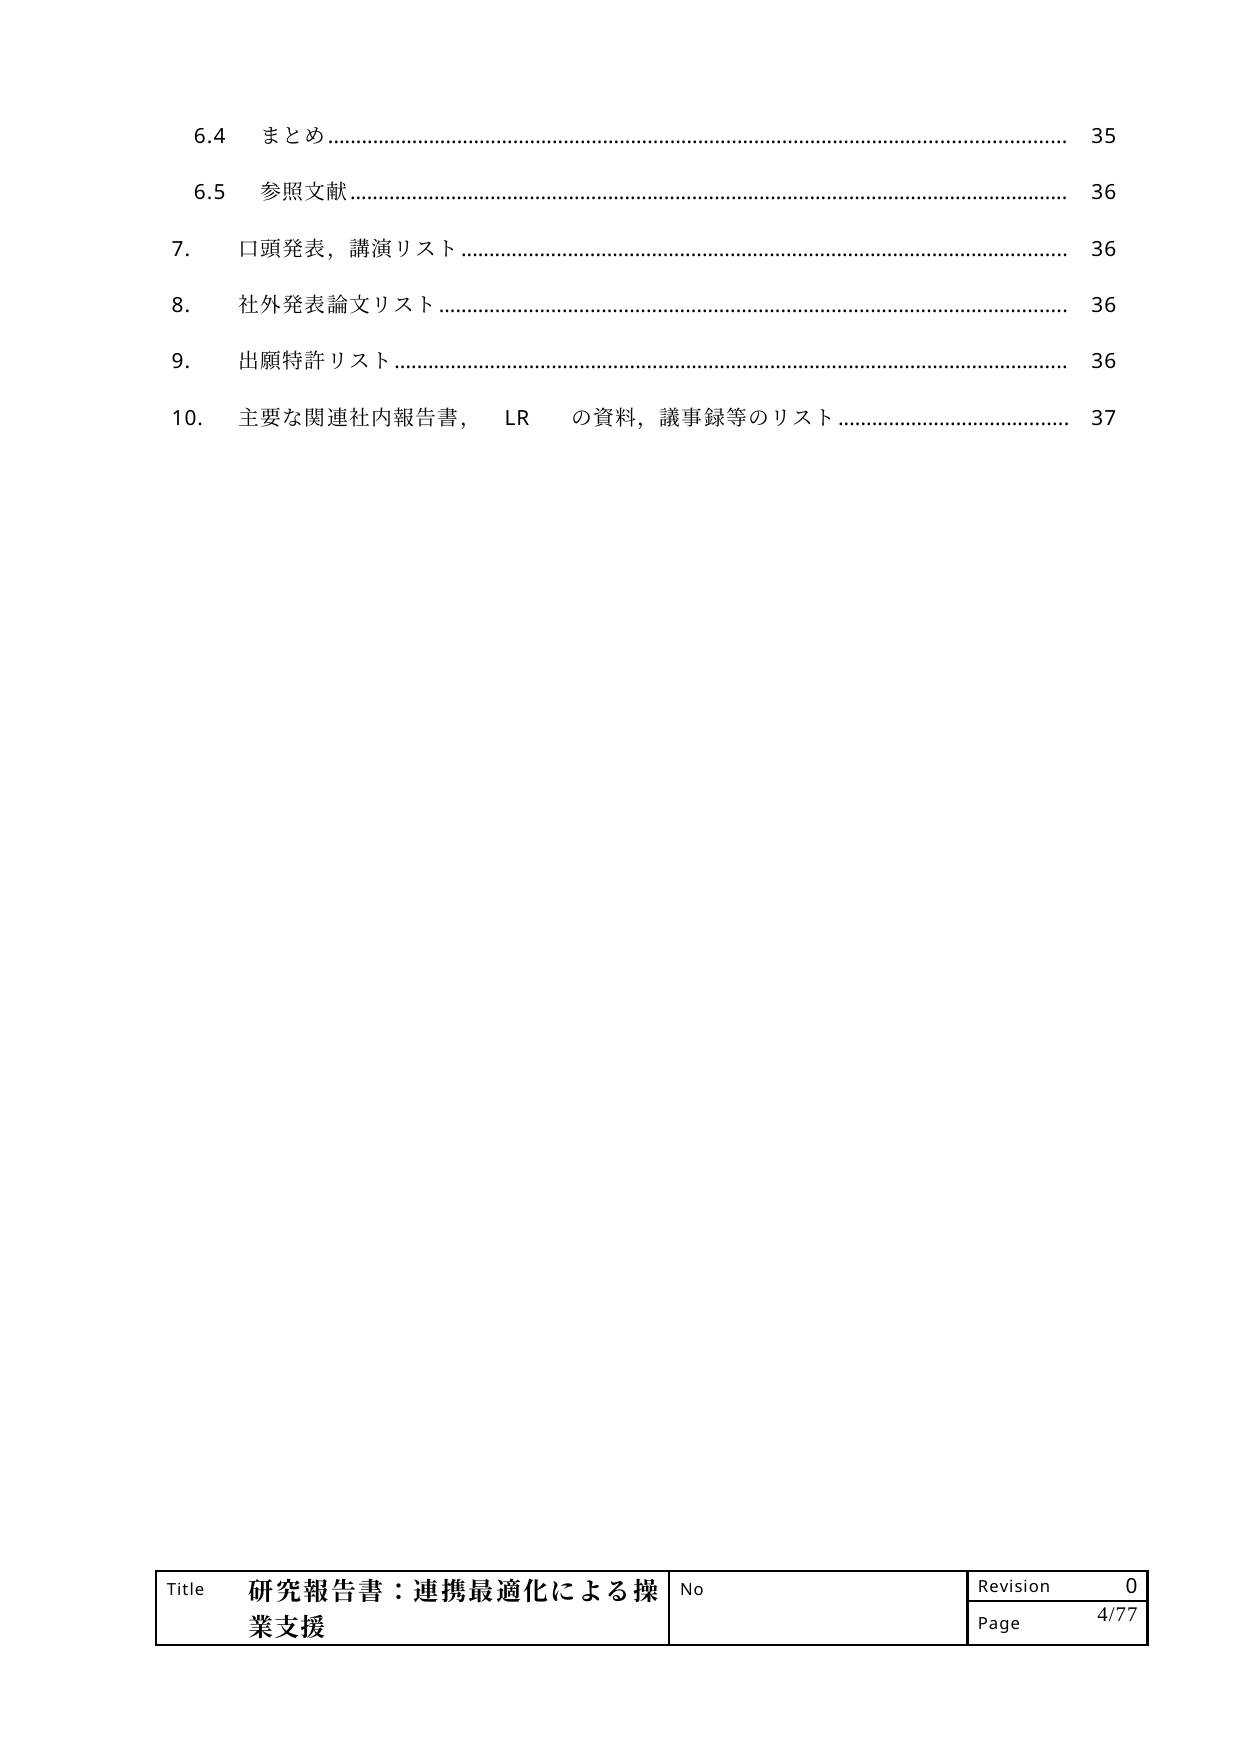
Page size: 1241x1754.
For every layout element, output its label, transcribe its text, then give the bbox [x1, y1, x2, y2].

text 7. 口頭発表，講演リスト 36 [171, 219, 1126, 275]
text 10. 主要な関連社内報告書，LRの資料，議事録等のリスト 37 [171, 388, 1126, 445]
text 6.4 まとめ 35 [192, 106, 1126, 162]
text 6.5 参照文献 36 [192, 162, 1126, 219]
text 9. 出願特許リスト 36 [171, 332, 1126, 388]
text 8. 社外発表論文リスト 36 [171, 275, 1126, 332]
